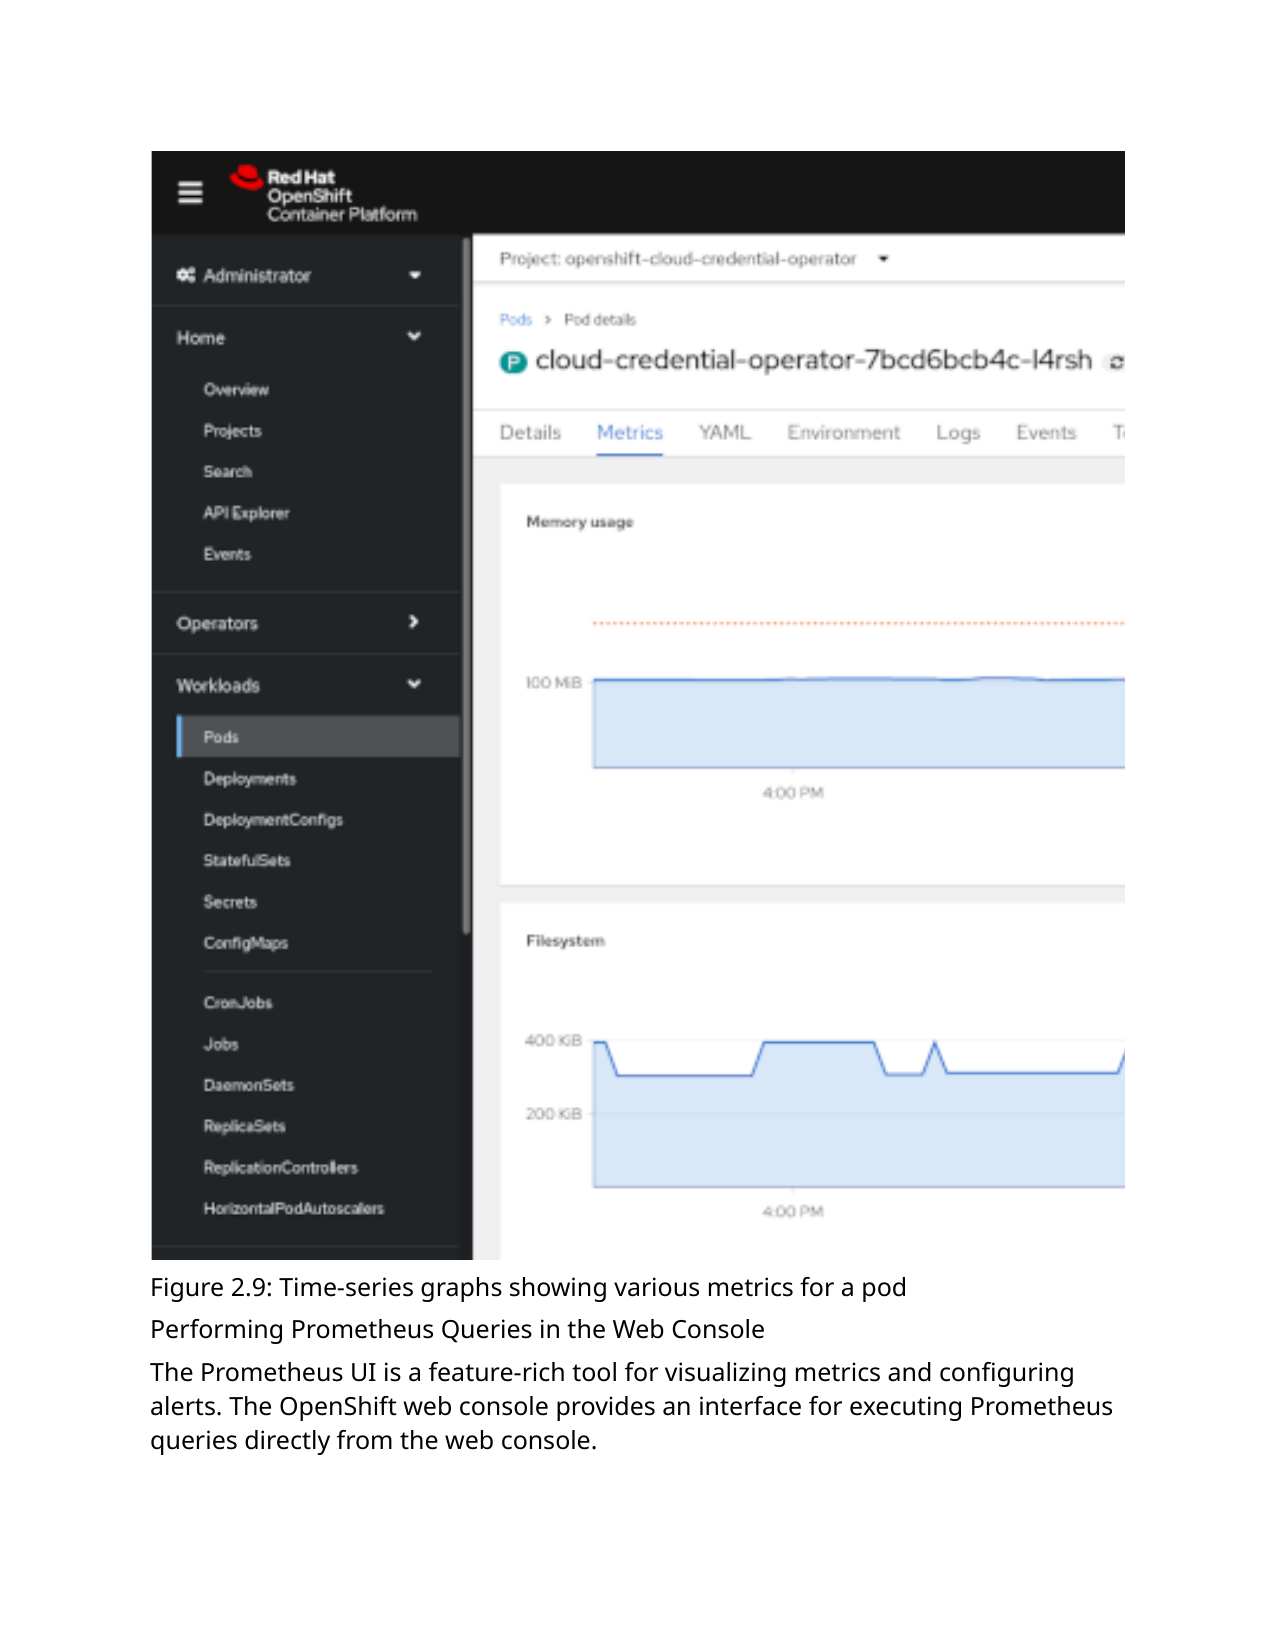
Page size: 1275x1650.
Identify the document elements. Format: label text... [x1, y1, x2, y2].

picture [151, 151, 1125, 1260]
text Figure 2.9: Time-series graphs showing various metrics for a pod [150, 1270, 1125, 1304]
text The Prometheus UI is a feature-rich tool for visualizing metrics and configuring alerts. The OpenShift web console provides an interface for executing Prometheus queries directly from the web console. [150, 1354, 1125, 1457]
text Performing Prometheus Queries in the Web Console [150, 1312, 1125, 1346]
table_header [150, 150, 1125, 1270]
